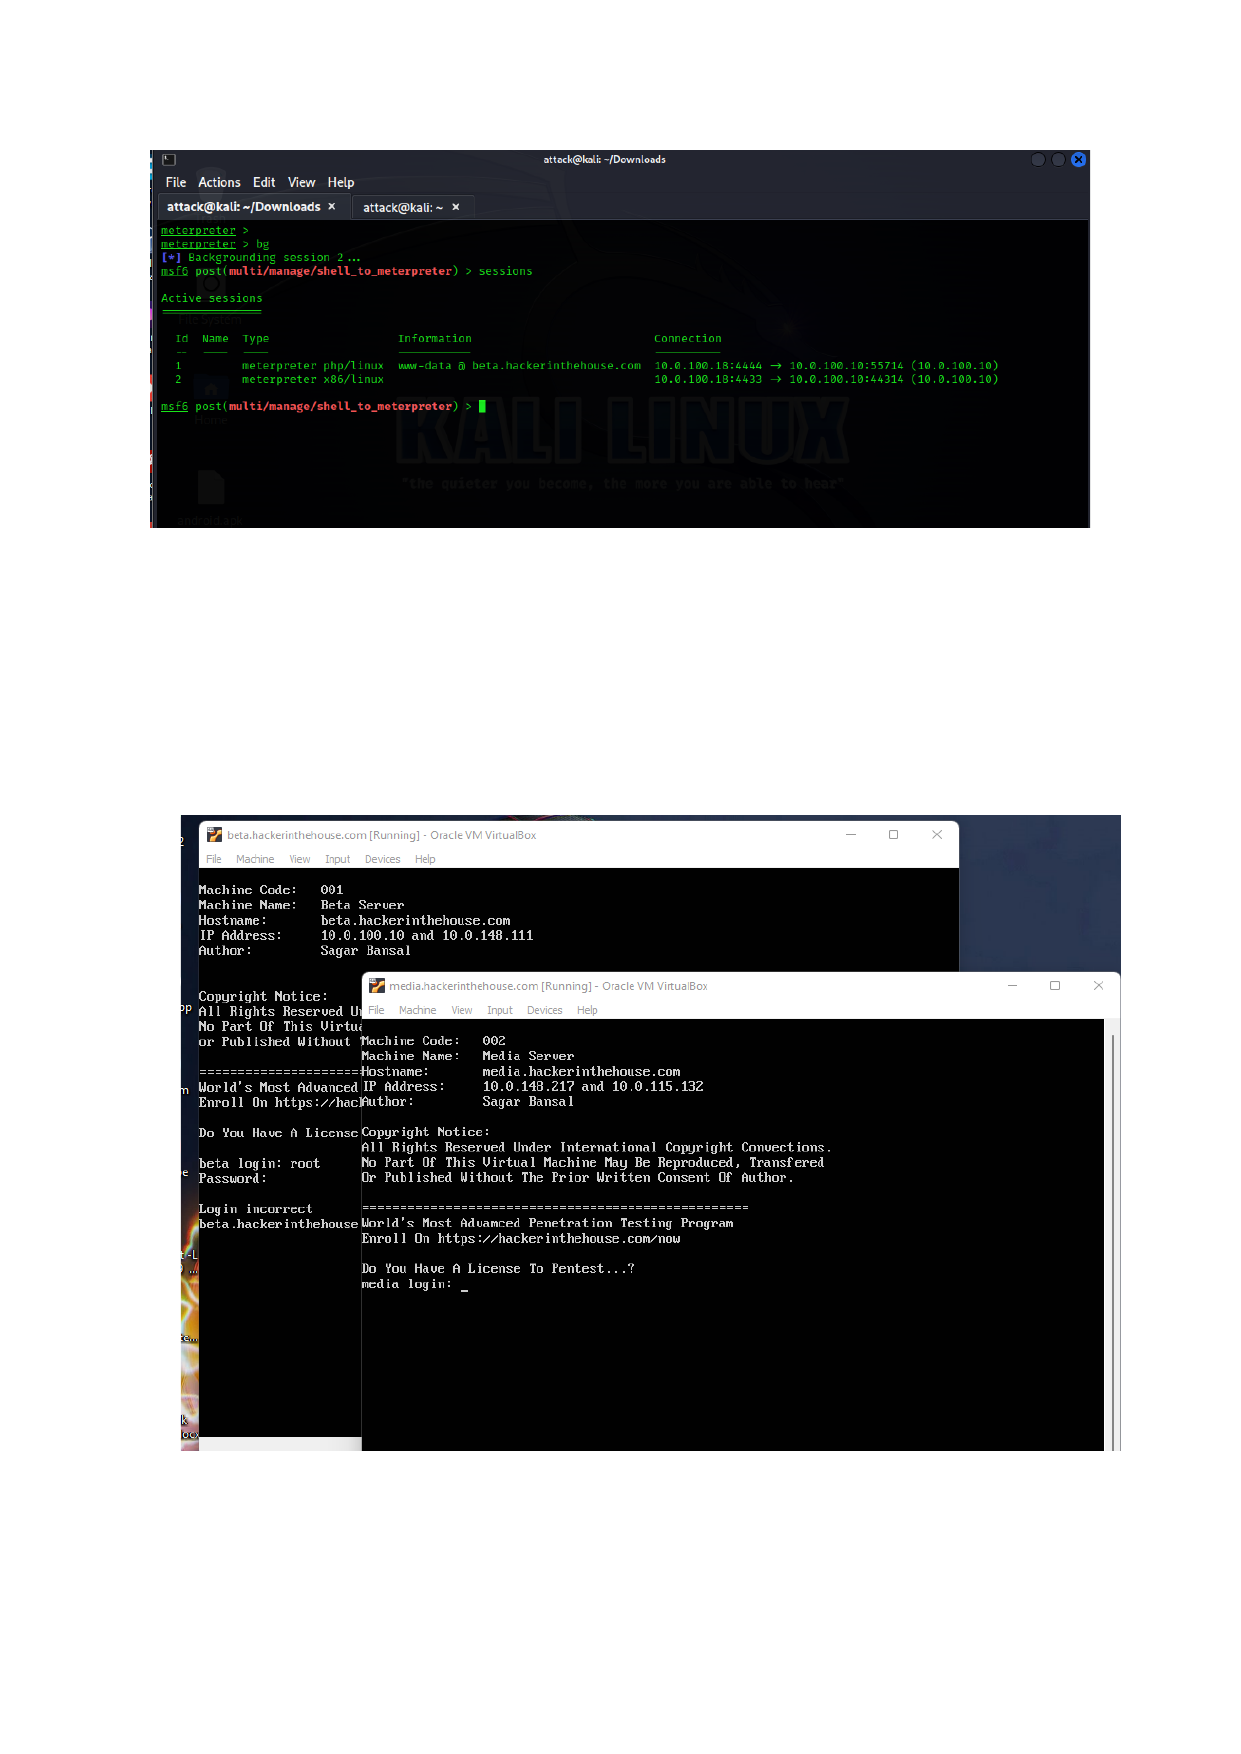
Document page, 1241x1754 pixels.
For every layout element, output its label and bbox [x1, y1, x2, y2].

picture [180, 815, 1121, 1451]
picture [150, 150, 1091, 528]
